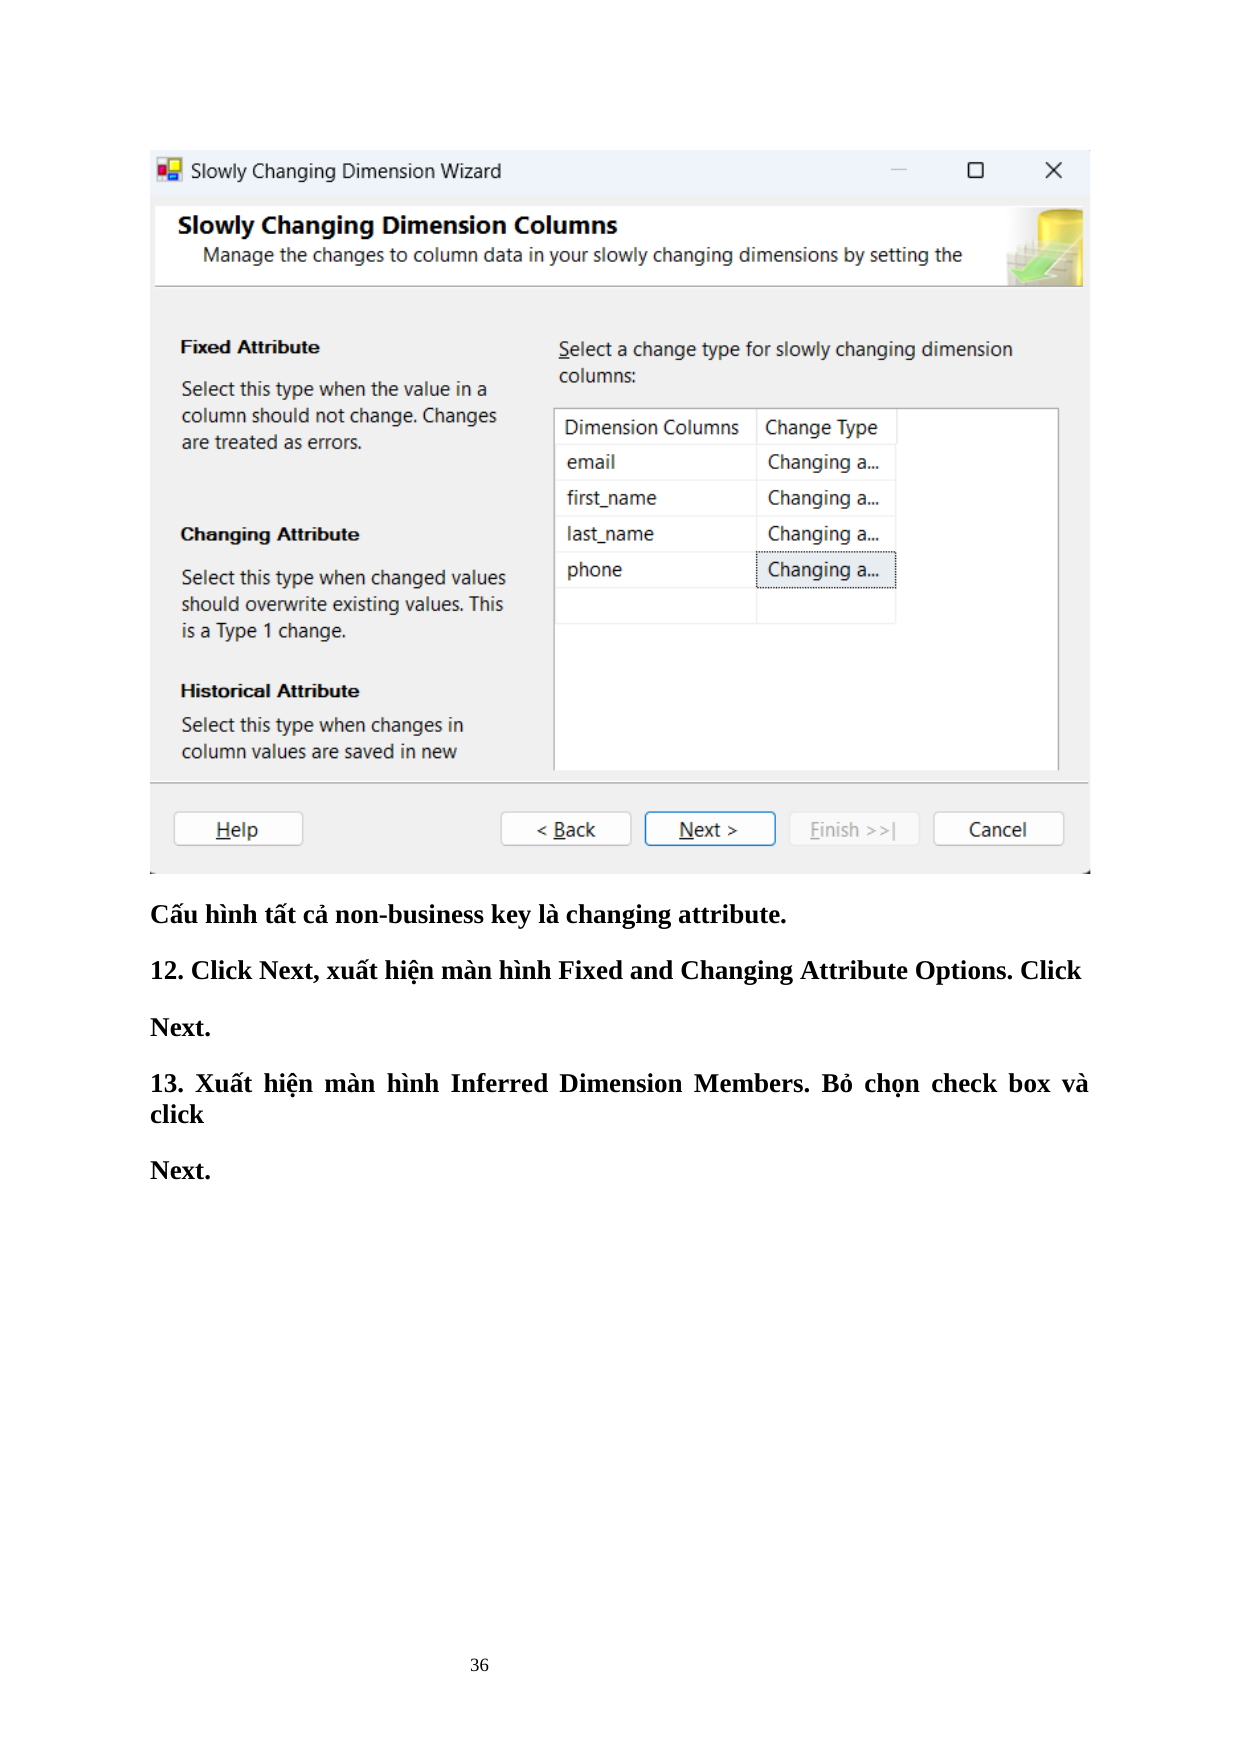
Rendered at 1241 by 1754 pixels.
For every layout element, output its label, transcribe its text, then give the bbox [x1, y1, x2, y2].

text 13. Xuất hiện màn hình Inferred Dimension Members. Bỏ chọn check box và click [150, 1067, 1090, 1129]
text 12. Click Next, xuất hiện màn hình Fixed and Changing Attribute Options. Click [150, 954, 1090, 986]
text Next. [150, 1011, 1090, 1042]
text Cấu hình tất cả non-business key là changing attribute. [150, 898, 1090, 929]
text Next. [150, 1154, 1090, 1185]
picture [150, 150, 1091, 874]
